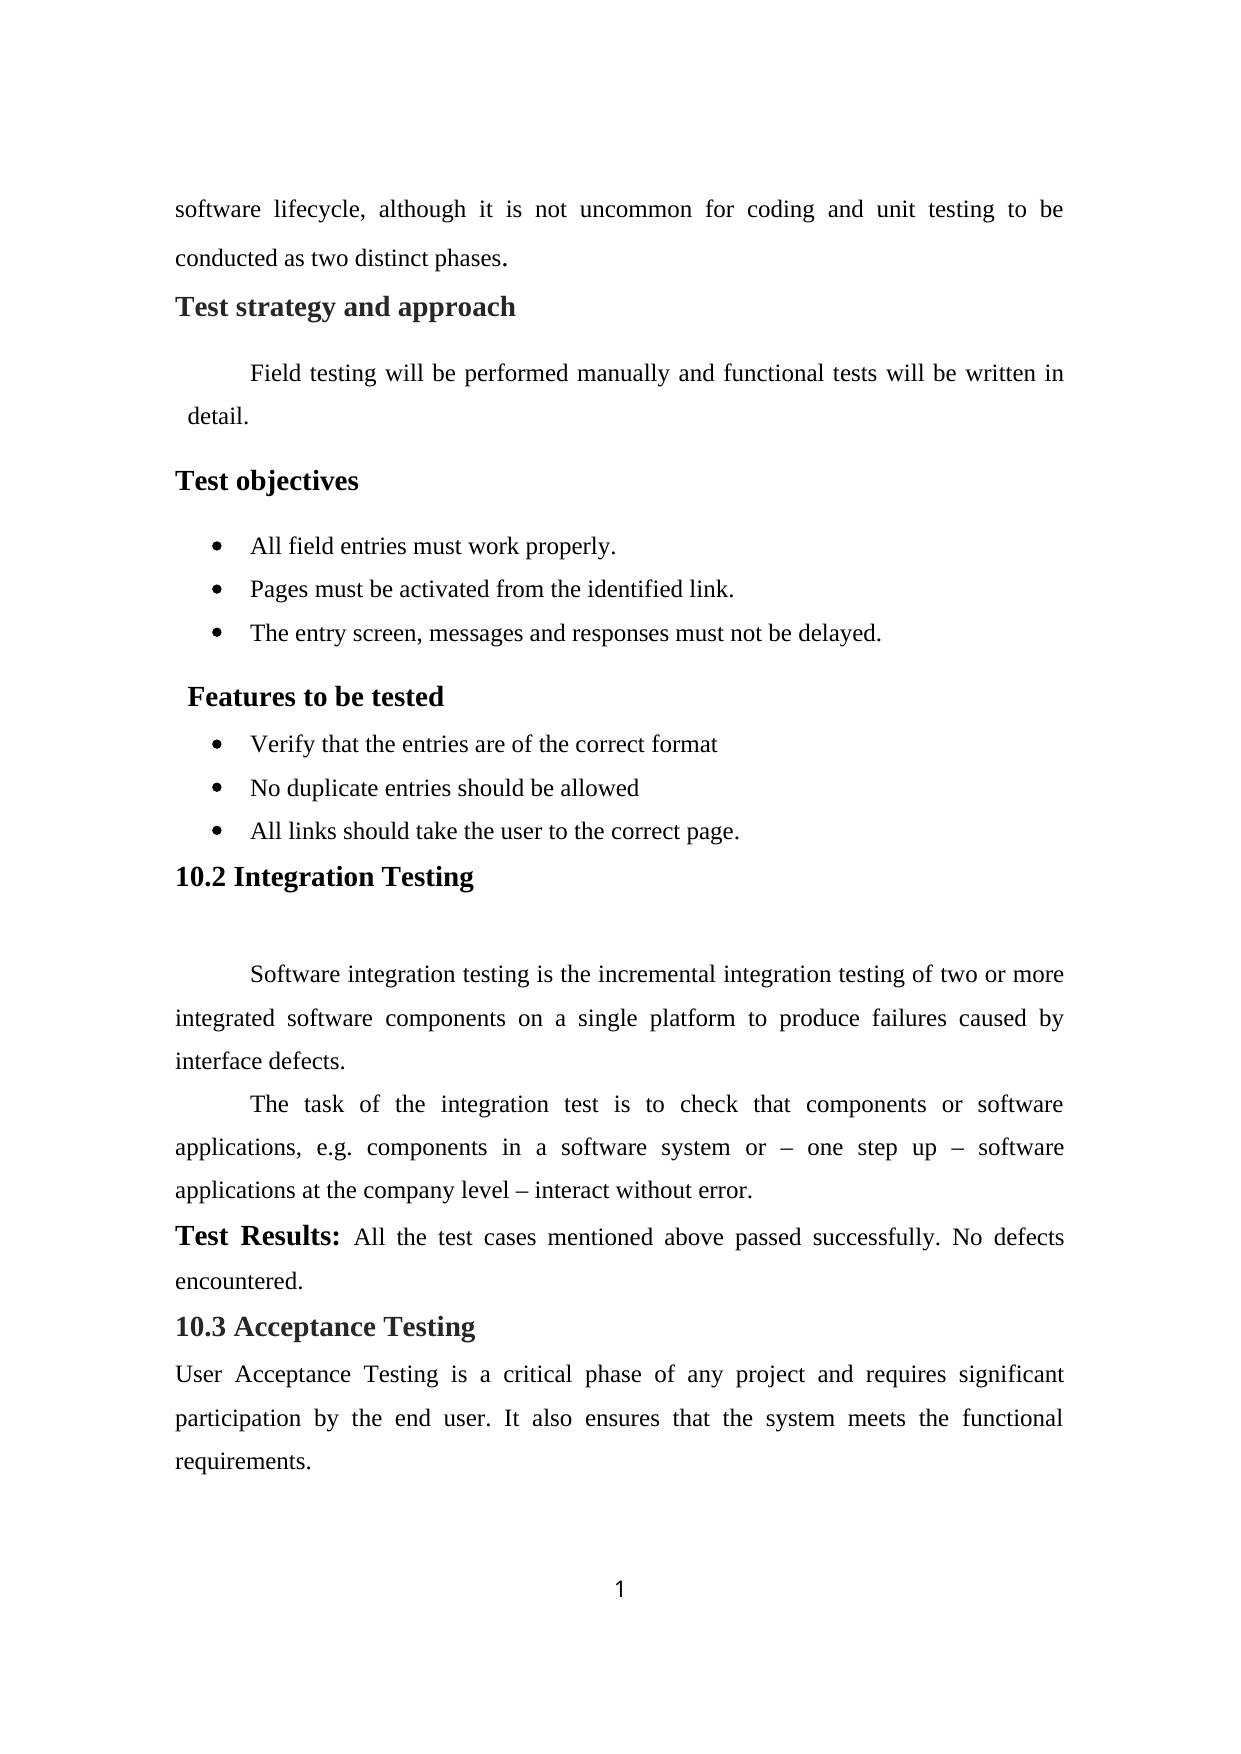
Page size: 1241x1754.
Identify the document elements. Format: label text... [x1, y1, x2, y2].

list Pages must be activated from the identified link. [212, 574, 1065, 603]
text Test Results: All the test cases mentioned above passed successfully. No defects encountered. [175, 1218, 1065, 1295]
text The task of the integration test is to check that components or software applications, e.g. components in a software system or – one step up – software applications at the company level – interact without error. [175, 1089, 1065, 1204]
subtitle Test strategy and approach [175, 289, 1065, 323]
list No duplicate entries should be allowed [212, 773, 1065, 801]
text Features to be tested [187, 679, 1065, 713]
text Field testing will be performed manually and functional tests will be written in detail. [187, 358, 1065, 430]
text Test objectives [175, 463, 1065, 496]
subtitle 10.3 Acceptance Testing [175, 1309, 1065, 1343]
text 10.2 Integration Testing [175, 859, 1065, 892]
list All links should take the user to the correct page. [212, 816, 1065, 844]
list All field entries must work properly. [212, 531, 1065, 560]
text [175, 194, 1065, 273]
text Software integration testing is the incremental integration testing of two or more integrated software components on a single platform to produce failures caused by interface defects. [175, 959, 1065, 1074]
list The entry screen, messages and responses must not be delayed. [212, 618, 1065, 646]
text User Acceptance Testing is a critical phase of any project and requires significant participation by the end user. It also ensures that the system meets the functional requirements. [175, 1359, 1065, 1474]
list Verify that the entries are of the correct format [212, 729, 1065, 758]
